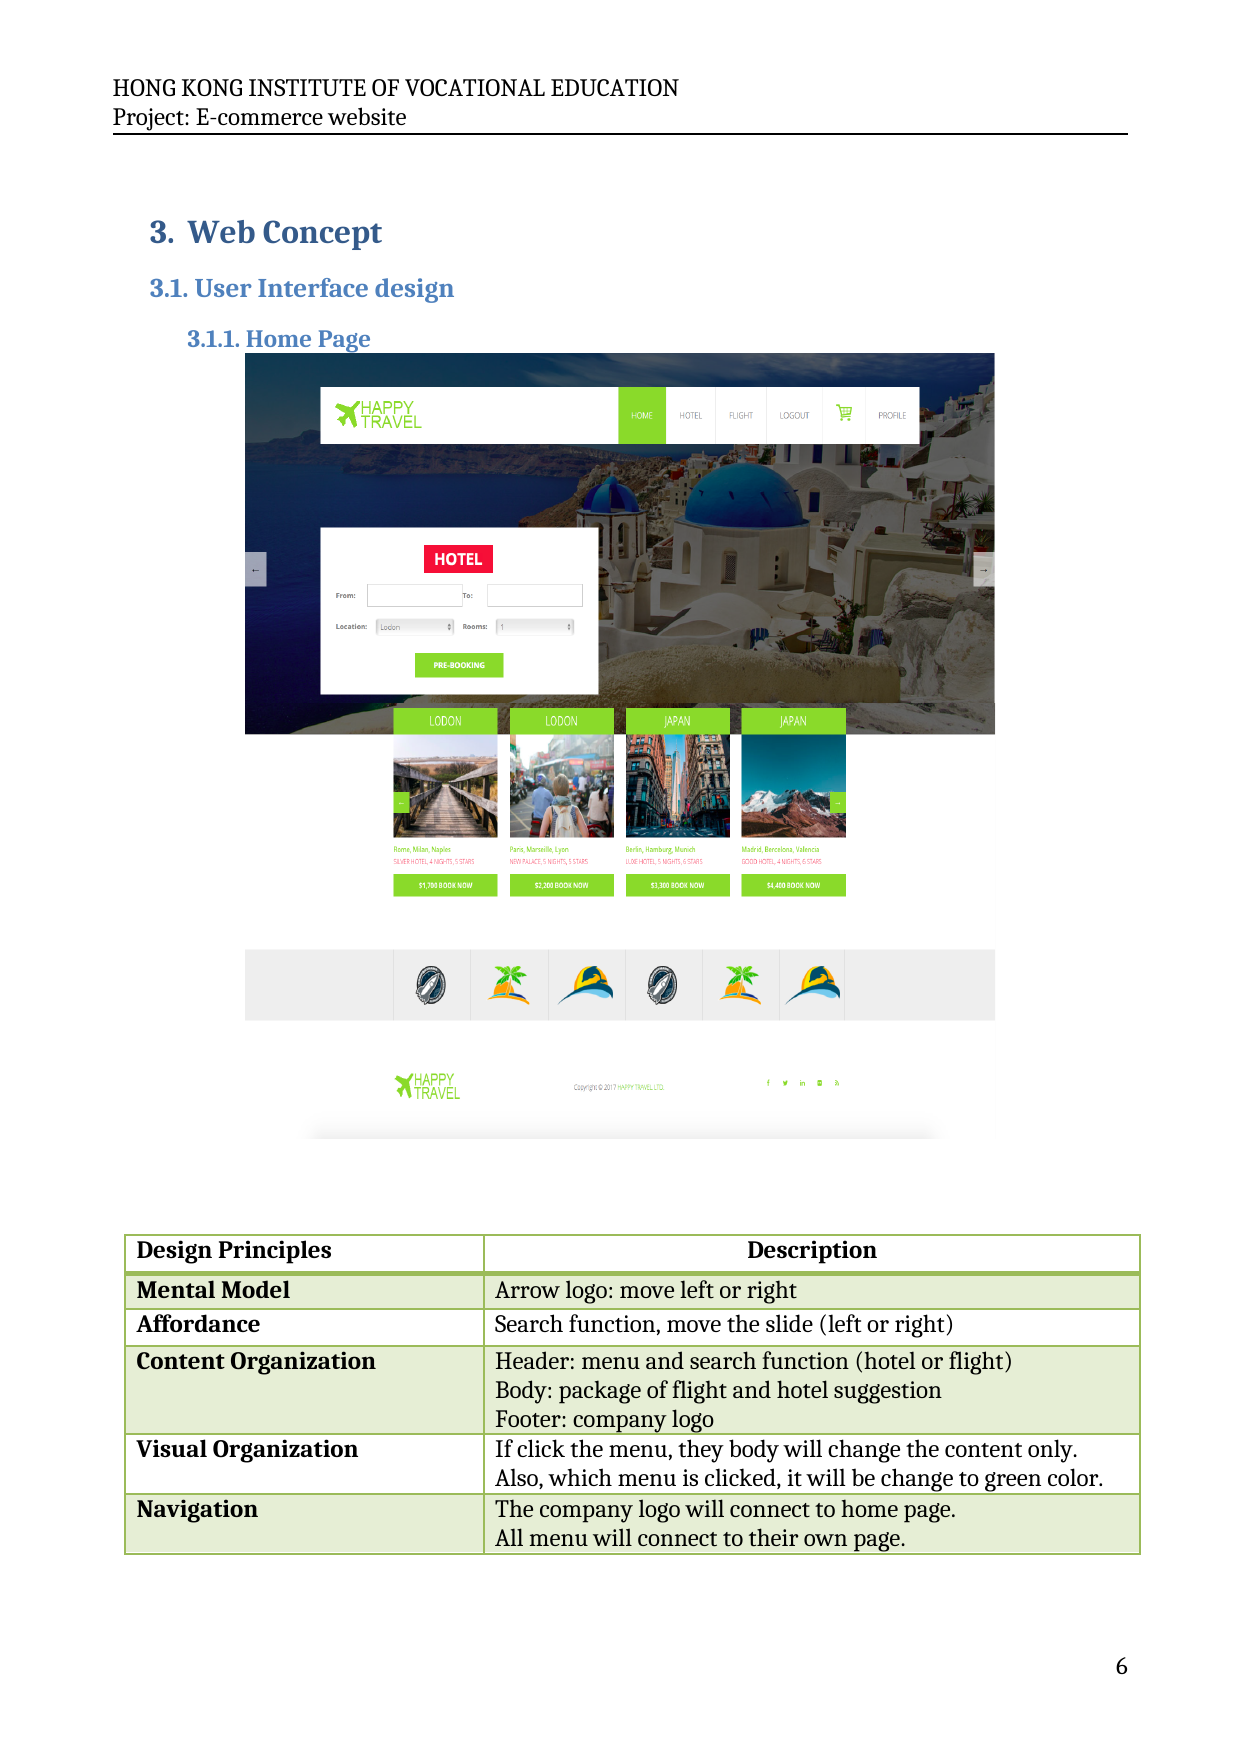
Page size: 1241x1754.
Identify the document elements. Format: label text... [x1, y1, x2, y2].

table_cell Mental Model [126, 1276, 483, 1308]
table_cell Affordance [126, 1310, 483, 1345]
table_cell Content Organization [126, 1347, 483, 1433]
table_cell Navigation [126, 1495, 483, 1552]
table_cell The company logo will connect to home page. All menu will connect to their own page. [485, 1495, 1139, 1552]
table_cell Header: menu and search function (hotel or flight) Body: package of flight and hotel suggestion Footer: company logo [485, 1347, 1139, 1433]
picture [245, 353, 995, 1139]
table_cell Arrow logo: move left or right [485, 1276, 1139, 1308]
table_header Design Principles [126, 1236, 483, 1271]
table_cell Search function, move the slide (left or right) [485, 1310, 1139, 1345]
subtitle Web Concept [150, 214, 1128, 252]
subtitle 3.1. User Interface design [112, 273, 1128, 304]
table_cell Visual Organization [126, 1435, 483, 1493]
table_header Description [485, 1236, 1139, 1271]
table_cell If click the menu, they body will change the content only. Also, which menu is clicked, it will be change to green color. [485, 1435, 1139, 1493]
subtitle 3.1.1. Home Page [112, 325, 1128, 353]
